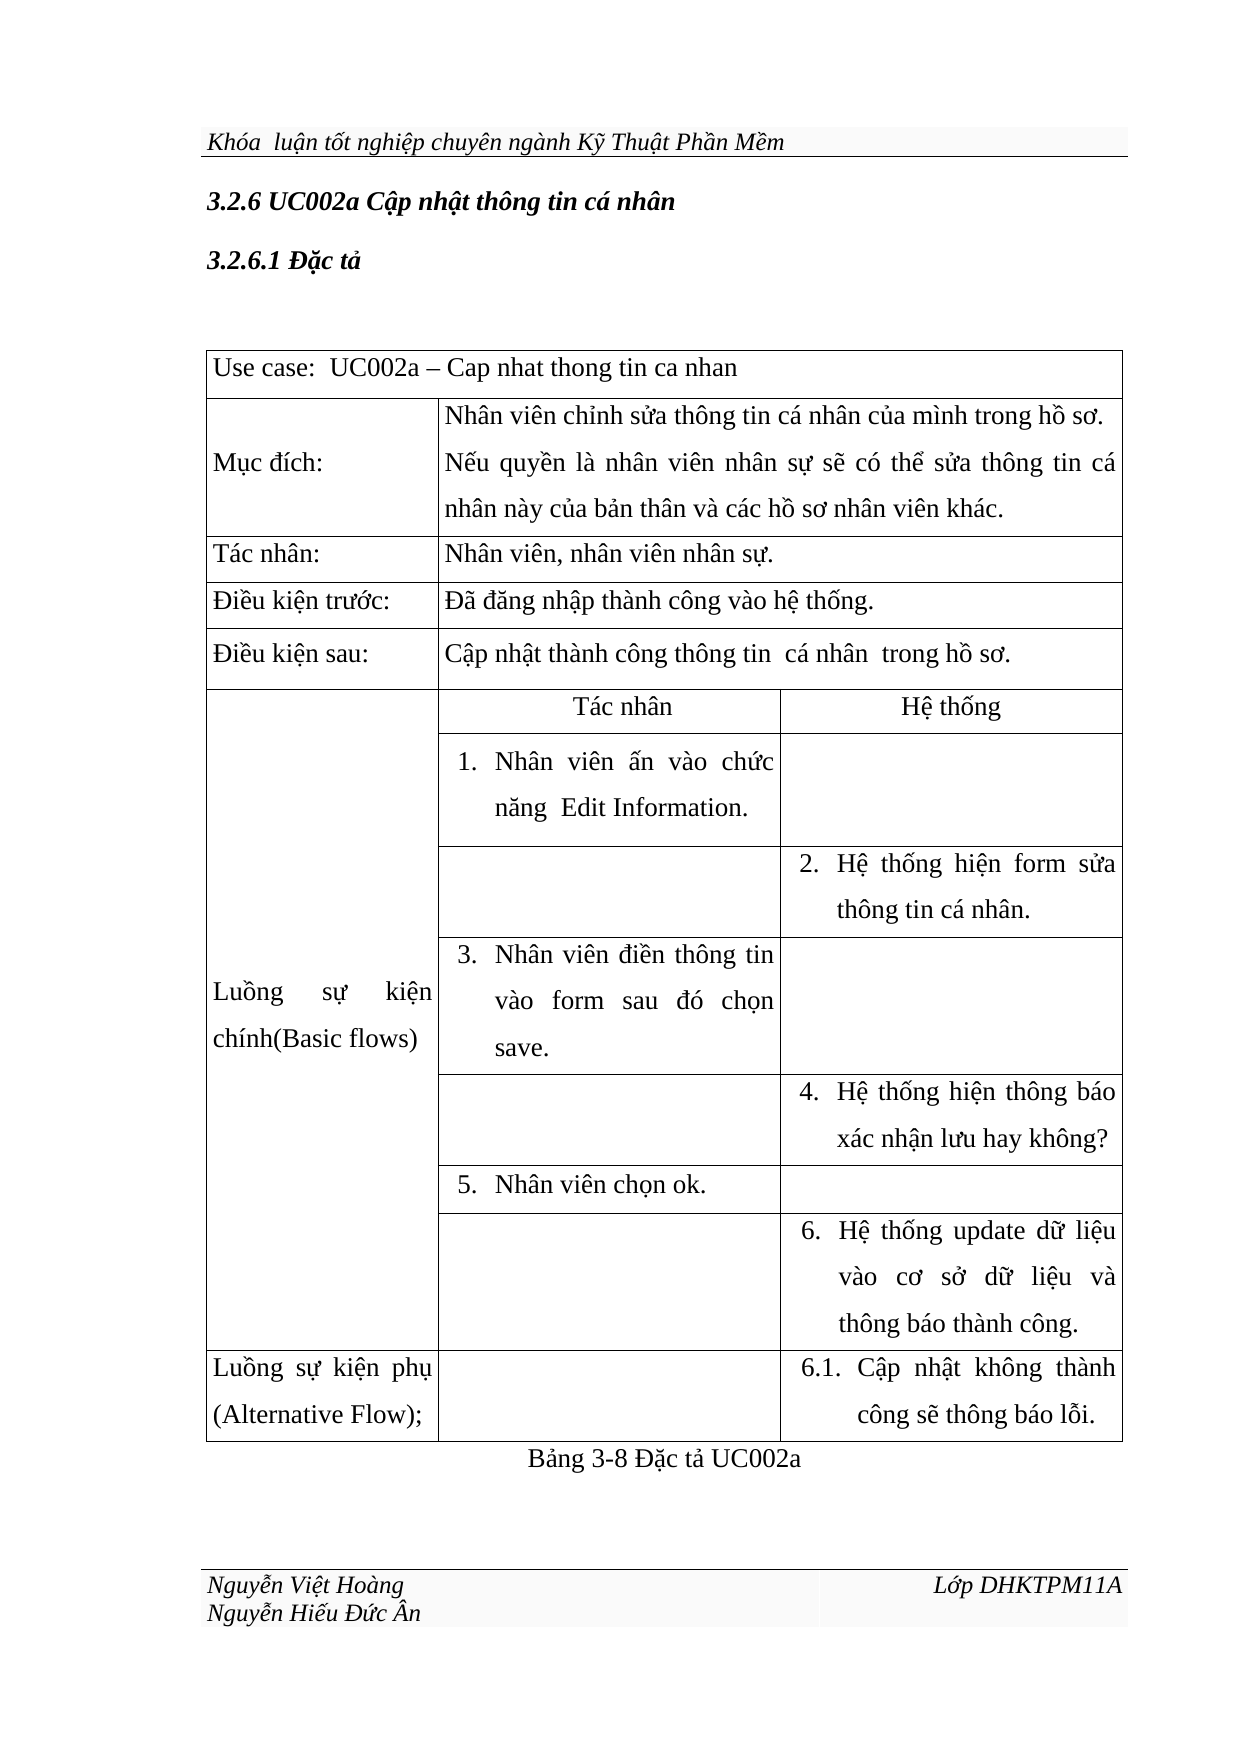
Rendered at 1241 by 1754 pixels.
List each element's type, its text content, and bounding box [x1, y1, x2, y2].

table_cell Luồng sự kiện chính(Basic flows) [207, 690, 438, 1350]
table_header Use case: UC002a – Cap nhat thong tin ca nhan [207, 351, 1122, 398]
table_cell [439, 1075, 780, 1165]
table_cell Tác nhân: [207, 537, 438, 582]
table_cell Hệ thống hiện thông báo xác nhận lưu hay không? [781, 1075, 1122, 1165]
table_cell Cập nhật không thành công sẽ thông báo lỗi. [781, 1351, 1122, 1441]
table_cell Nhân viên điền thông tin vào form sau đó chọn save. [439, 938, 780, 1074]
table_cell Hệ thống [781, 690, 1122, 733]
table_cell Tác nhân [439, 690, 780, 733]
table_cell Cập nhật thành công thông tin cá nhân trong hồ sơ. [439, 629, 1122, 689]
table_cell Nhân viên chọn ok. [439, 1166, 780, 1213]
table_cell Hệ thống hiện form sửa thông tin cá nhân. [781, 847, 1122, 937]
table_cell [439, 1214, 780, 1350]
table_cell Điều kiện trước: [207, 583, 438, 628]
subtitle UC002a Cập nhật thông tin cá nhân [207, 185, 1122, 216]
table_cell Điều kiện sau: [207, 629, 438, 689]
table_cell [781, 1166, 1122, 1213]
table_cell [439, 1351, 780, 1441]
table_cell [781, 938, 1122, 1074]
table_cell Mục đích: [207, 399, 438, 536]
table_cell [781, 734, 1122, 846]
table_cell [439, 847, 780, 937]
table_cell Nhân viên, nhân viên nhân sự. [439, 537, 1122, 582]
subtitle Đặc tả [207, 244, 1122, 276]
table_cell Hệ thống update dữ liệu vào cơ sở dữ liệu và thông báo thành công. [781, 1214, 1122, 1350]
table_cell Nhân viên chỉnh sửa thông tin cá nhân của mình trong hồ sơ. Nếu quyền là nhân viên nhân sự sẽ có thể sửa thông tin cá nhân này của bản thân và các hồ sơ nhân viên khác. [439, 399, 1122, 536]
text Bảng 3-8 Đặc tả UC002a [527, 1442, 801, 1473]
table_cell Đã đăng nhập thành công vào hệ thống. [439, 583, 1122, 628]
table_cell Luồng sự kiện phụ (Alternative Flow); [207, 1351, 438, 1441]
table_cell Nhân viên ấn vào chức năng Edit Information. [439, 734, 780, 846]
